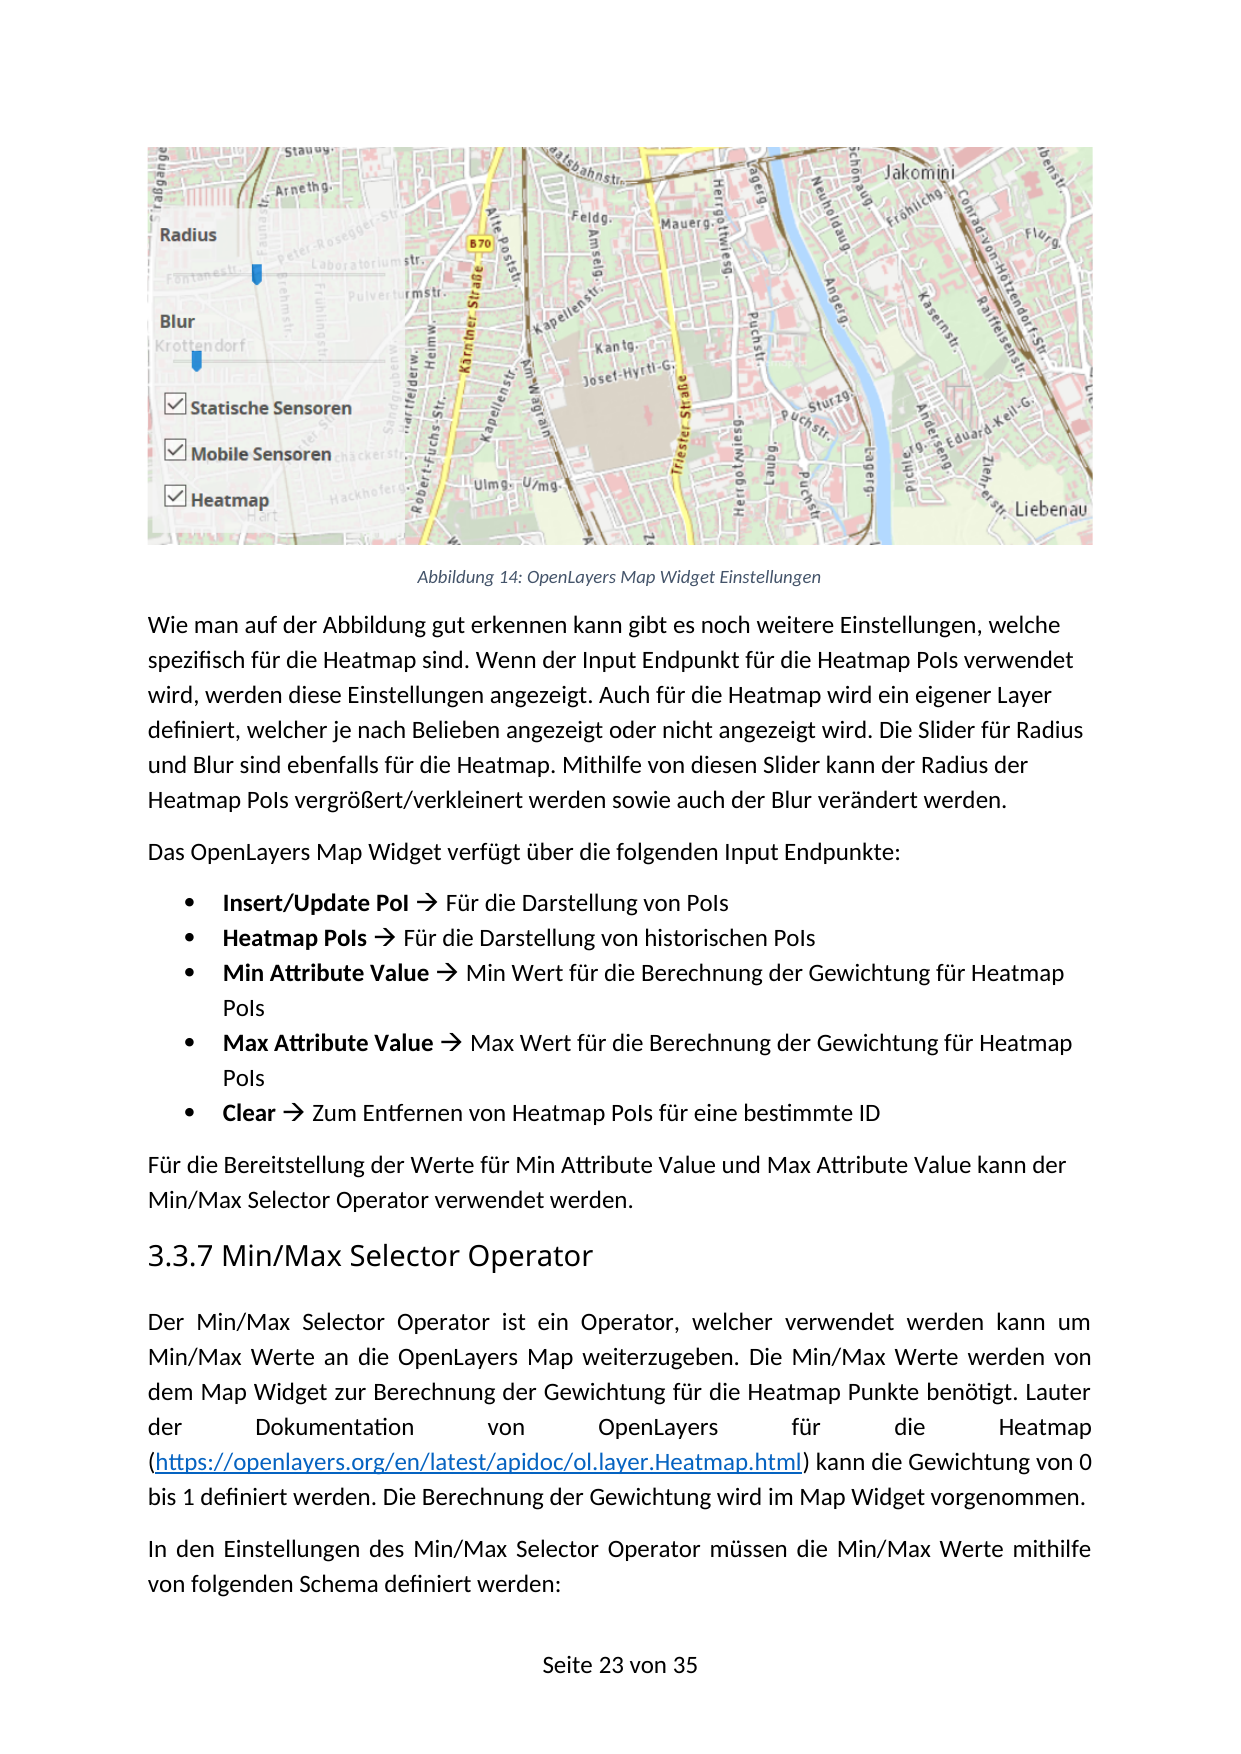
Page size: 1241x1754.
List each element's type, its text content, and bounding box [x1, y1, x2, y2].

text In den Einstellungen des Min/Max Selector Operator müssen die Min/Max Werte mithilfe von folgenden Schema definiert werden: [148, 1533, 1093, 1598]
list Min Attribute Value Min Wert für die Berechnung der Gewichtung für Heatmap PoIs [185, 957, 1093, 1023]
text Min/Max Selector Operator [148, 1236, 1093, 1275]
text Der Min/Max Selector Operator ist ein Operator, welcher verwendet werden kann um Min/Max Werte an die OpenLayers Map weiterzugeben. Die Min/Max Werte werden von dem Map Widget zur Berechnung der Gewichtung für die Heatmap Punkte benötigt. Lauter der Dokumentation von OpenLayers für die Heatmap (https://openlayers.org/en/latest/apidoc/ol.layer.Heatmap.html) kann die Gewichtung von 0 bis 1 definiert werden. Die Berechnung der Gewichtung wird im Map Widget vorgenommen. [148, 1306, 1093, 1512]
list Heatmap PoIs Für die Darstellung von historischen PoIs [185, 922, 1093, 953]
text Wie man auf der Abbildung gut erkennen kann gibt es noch weitere Einstellungen, welche spezifisch für die Heatmap sind. Wenn der Input Endpunkt für die Heatmap PoIs verwendet wird, werden diese Einstellungen angezeigt. Auch für die Heatmap wird ein eigener Layer definiert, welcher je nach Belieben angezeigt oder nicht angezeigt wird. Die Slider für Radius und Blur sind ebenfalls für die Heatmap. Mithilfe von diesen Slider kann der Radius der Heatmap PoIs vergrößert/verkleinert werden sowie auch der Blur verändert werden. [148, 609, 1093, 814]
text Das OpenLayers Map Widget verfügt über die folgenden Input Endpunkte: [148, 836, 1093, 866]
list Clear Zum Entfernen von Heatmap PoIs für eine bestimmte ID [185, 1097, 1093, 1128]
text Für die Bereitstellung der Werte für Min Attribute Value und Max Attribute Value kann der Min/Max Selector Operator verwendet werden. [148, 1149, 1093, 1214]
list Max Attribute Value Max Wert für die Berechnung der Gewichtung für Heatmap PoIs [185, 1027, 1093, 1093]
picture [147, 147, 1093, 545]
list Insert/Update PoI Für die Darstellung von PoIs [185, 887, 1093, 918]
